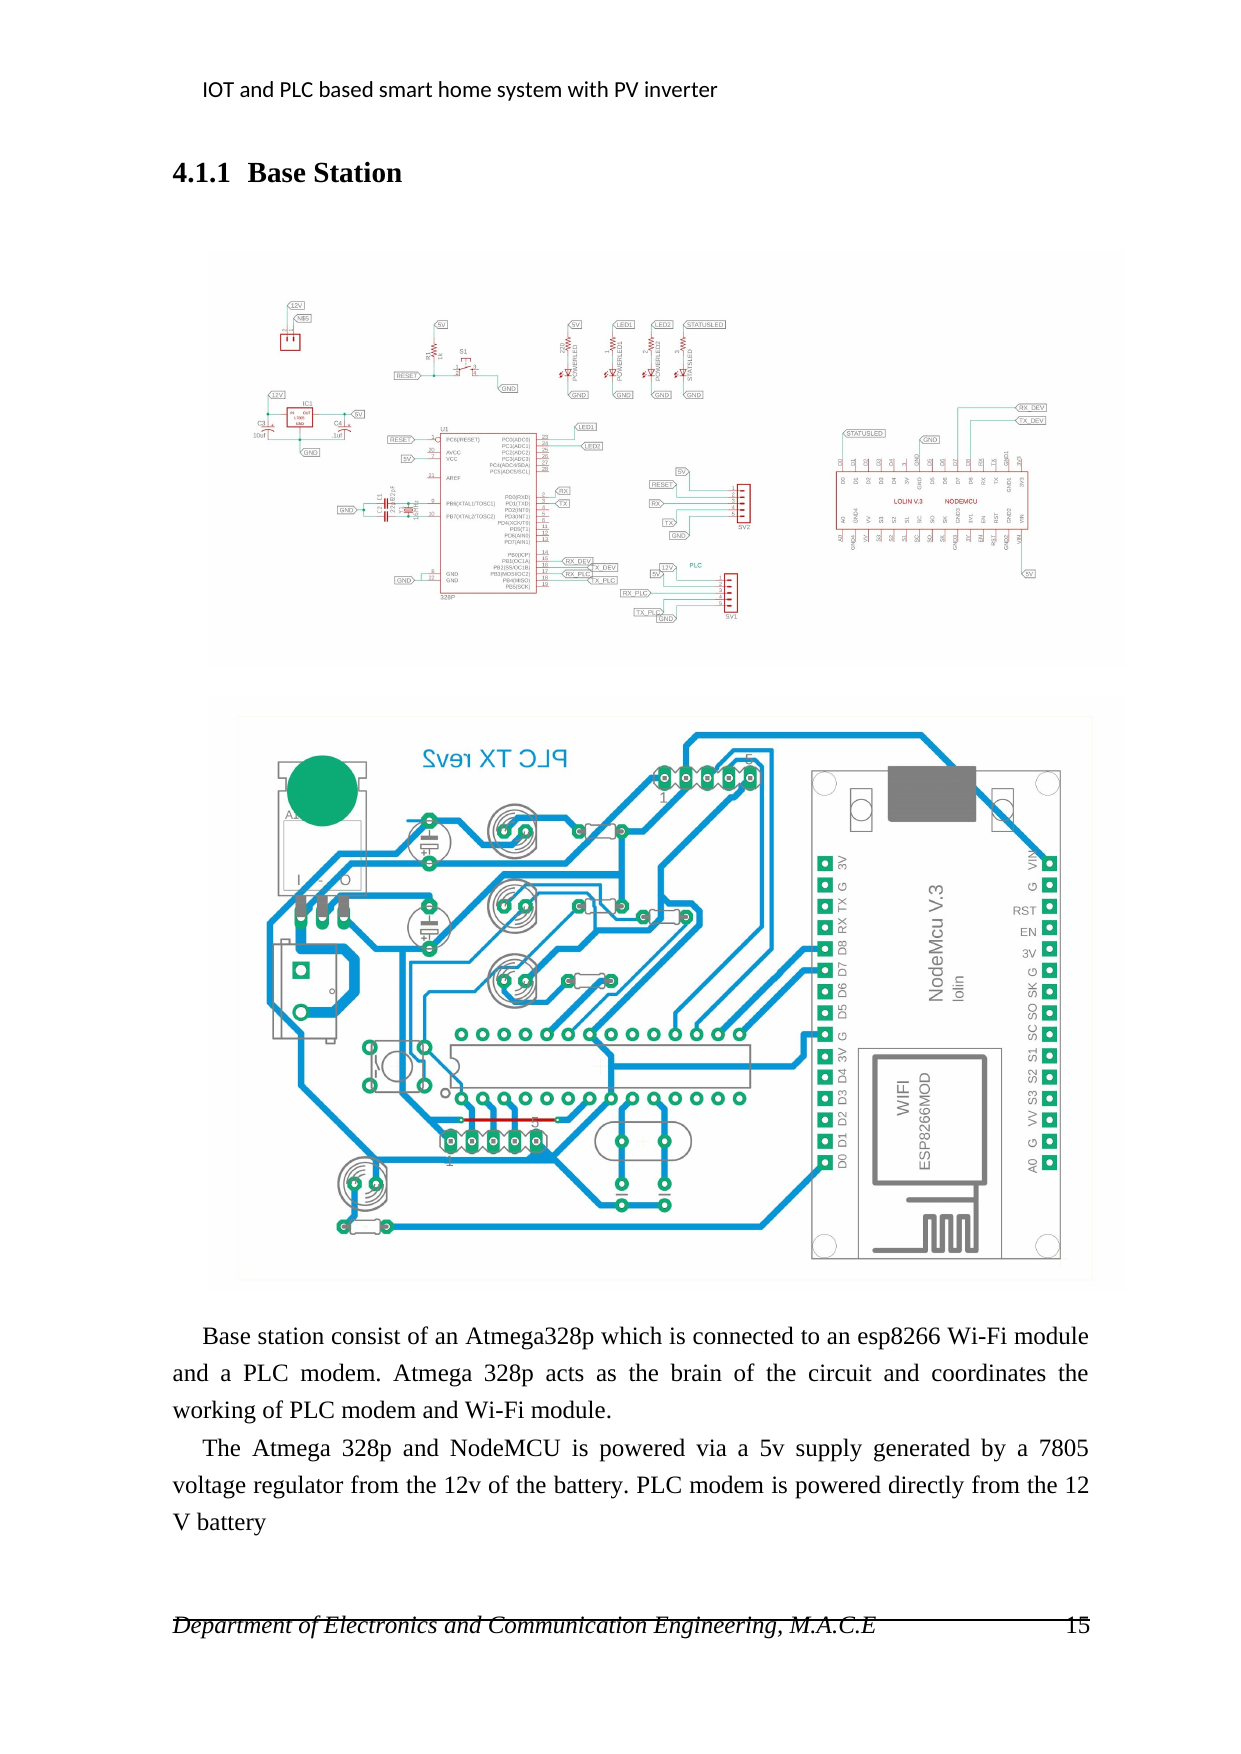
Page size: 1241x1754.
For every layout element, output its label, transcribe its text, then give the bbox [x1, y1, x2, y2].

picture [207, 250, 1126, 667]
picture [207, 696, 1126, 1291]
text The Atmega 328p and NodeMCU is powered via a 5v supply generated by a 7805 voltage regulator from the 12v of the battery. PLC modem is powered directly from the 12 V battery [172, 1433, 1090, 1536]
subtitle Base Station [172, 155, 1090, 189]
text Base station consist of an Atmega328p which is connected to an esp8266 Wi-Fi module and a PLC modem. Atmega 328p acts as the brain of the circuit and coordinates the working of PLC modem and Wi-Fi module. [172, 1321, 1090, 1424]
